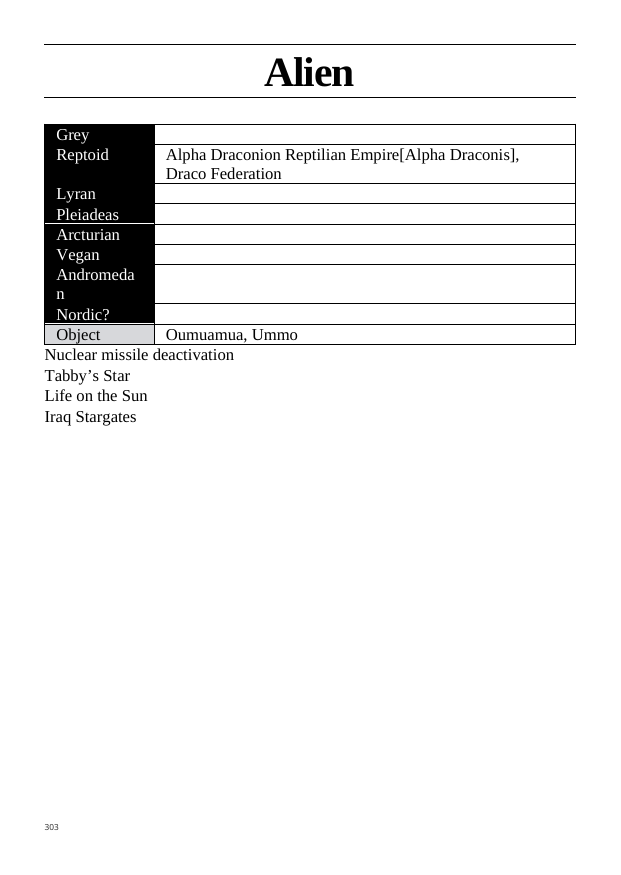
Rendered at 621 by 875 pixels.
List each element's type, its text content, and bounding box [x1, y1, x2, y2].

text Life on the Sun [44, 386, 576, 405]
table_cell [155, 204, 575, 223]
text Nuclear missile deactivation [44, 345, 576, 364]
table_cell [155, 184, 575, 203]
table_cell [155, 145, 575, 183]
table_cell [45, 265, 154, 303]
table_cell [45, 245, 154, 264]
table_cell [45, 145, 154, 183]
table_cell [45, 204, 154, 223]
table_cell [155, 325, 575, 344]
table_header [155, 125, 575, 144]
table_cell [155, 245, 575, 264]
text Tabby’s Star [44, 365, 576, 384]
subtitle Alien [44, 45, 576, 97]
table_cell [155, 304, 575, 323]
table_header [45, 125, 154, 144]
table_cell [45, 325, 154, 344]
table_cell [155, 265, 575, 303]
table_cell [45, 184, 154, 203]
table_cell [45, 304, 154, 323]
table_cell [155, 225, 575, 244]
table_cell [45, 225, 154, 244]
text Iraq Stargates [44, 407, 576, 426]
